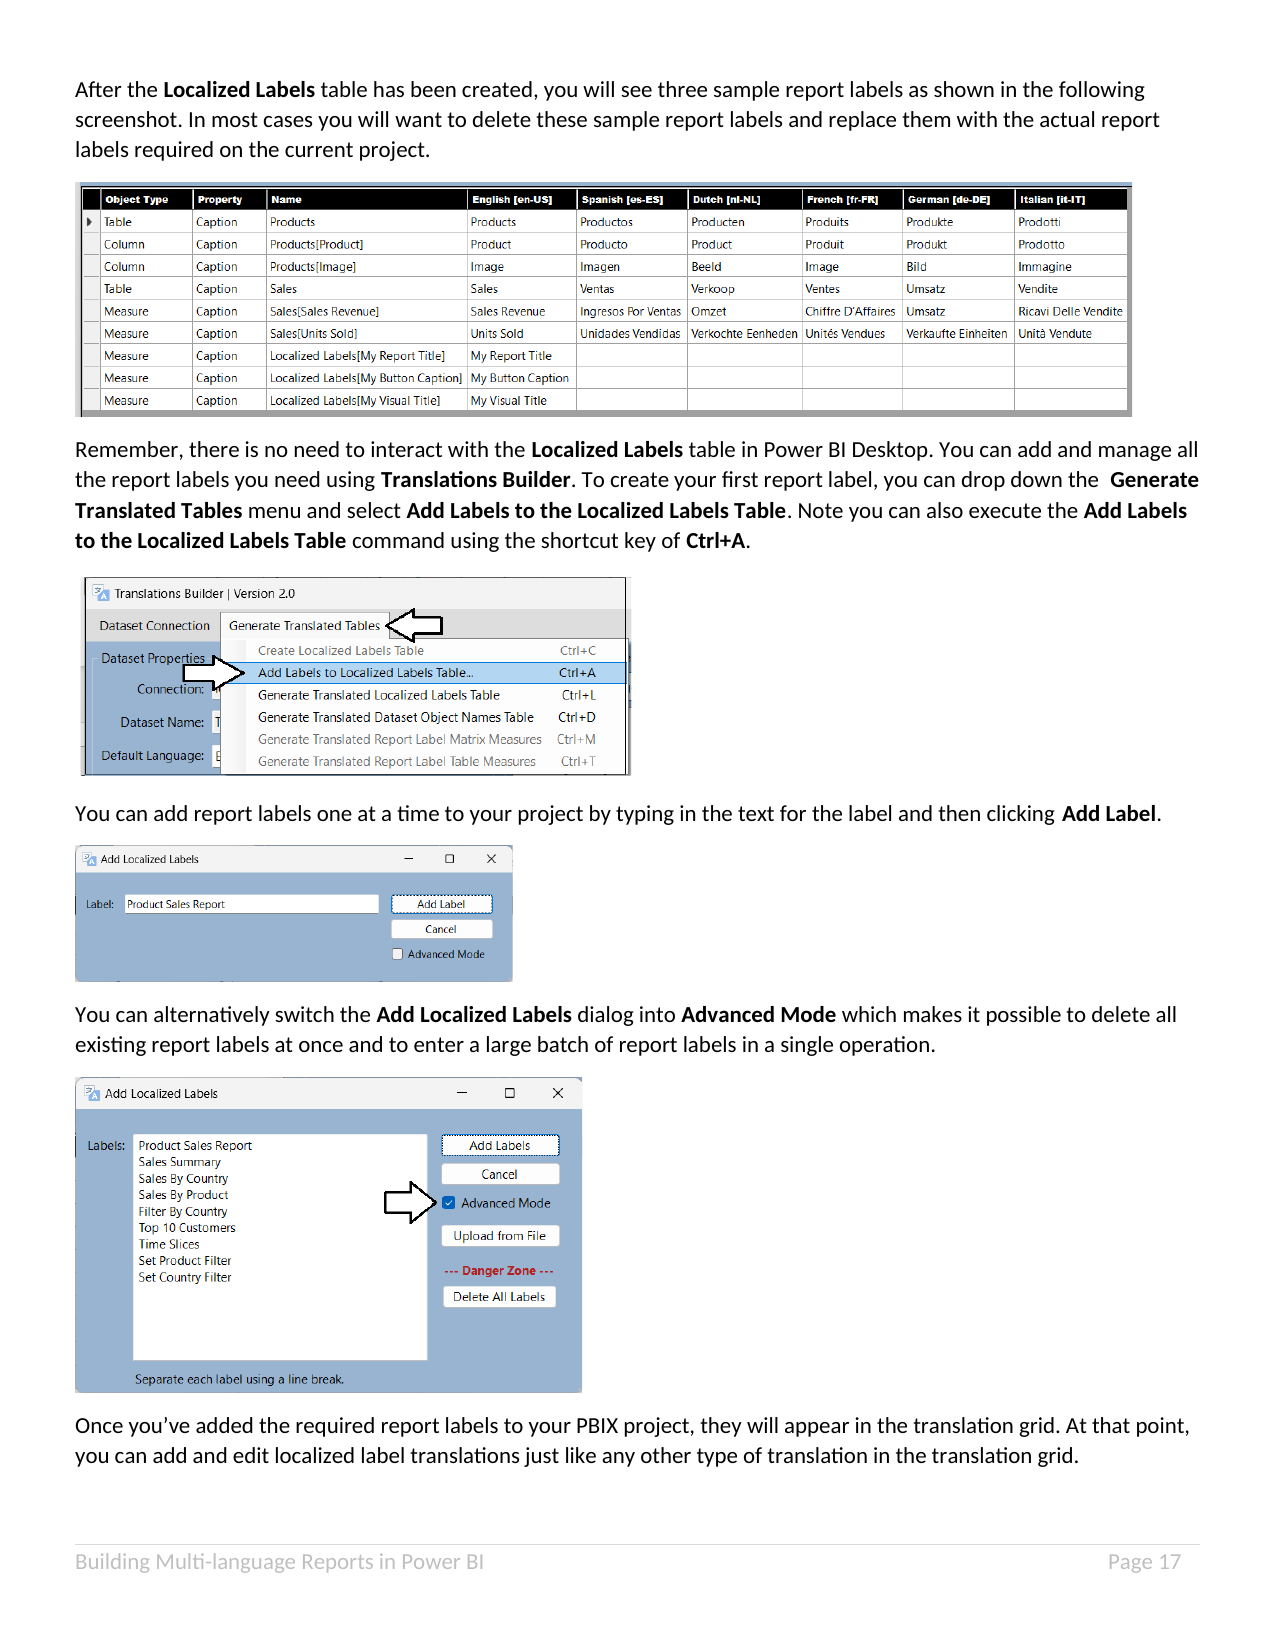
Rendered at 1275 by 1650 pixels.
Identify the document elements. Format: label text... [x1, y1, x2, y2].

text You can add report labels one at a time to your project by typing in the text for the label and then clicking Add Label. [75, 799, 1200, 827]
picture [75, 845, 513, 982]
text After the Localized Labels table has been created, you will see three sample report labels as shown in the following screenshot. In most cases you will want to delete these sample report labels and replace them with the actual report labels required on the current project. [75, 75, 1200, 163]
text You can alternatively switch the Add Localized Labels dialog into Advanced Mode which makes it possible to delete all existing report labels at once and to enter a large batch of report labels in a single operation. [75, 1000, 1200, 1058]
picture [75, 572, 632, 780]
picture [75, 182, 1133, 417]
picture [75, 1077, 583, 1393]
text Remember, there is no need to interact with the Localized Labels table in Power BI Desktop. You can add and manage all the report labels you need using Translations Builder. To create your first report label, you can drop down the Generate Translated Tables menu and select Add Labels to the Localized Labels Table. Note you can also execute the Add Labels to the Localized Labels Table command using the shortcut key of Ctrl+A. [75, 435, 1200, 554]
text Once you’ve added the required report labels to your PBIX project, they will appear in the translation grid. At that point, you can add and edit localized label translations just like any other type of translation in the translation grid. [75, 1411, 1200, 1469]
